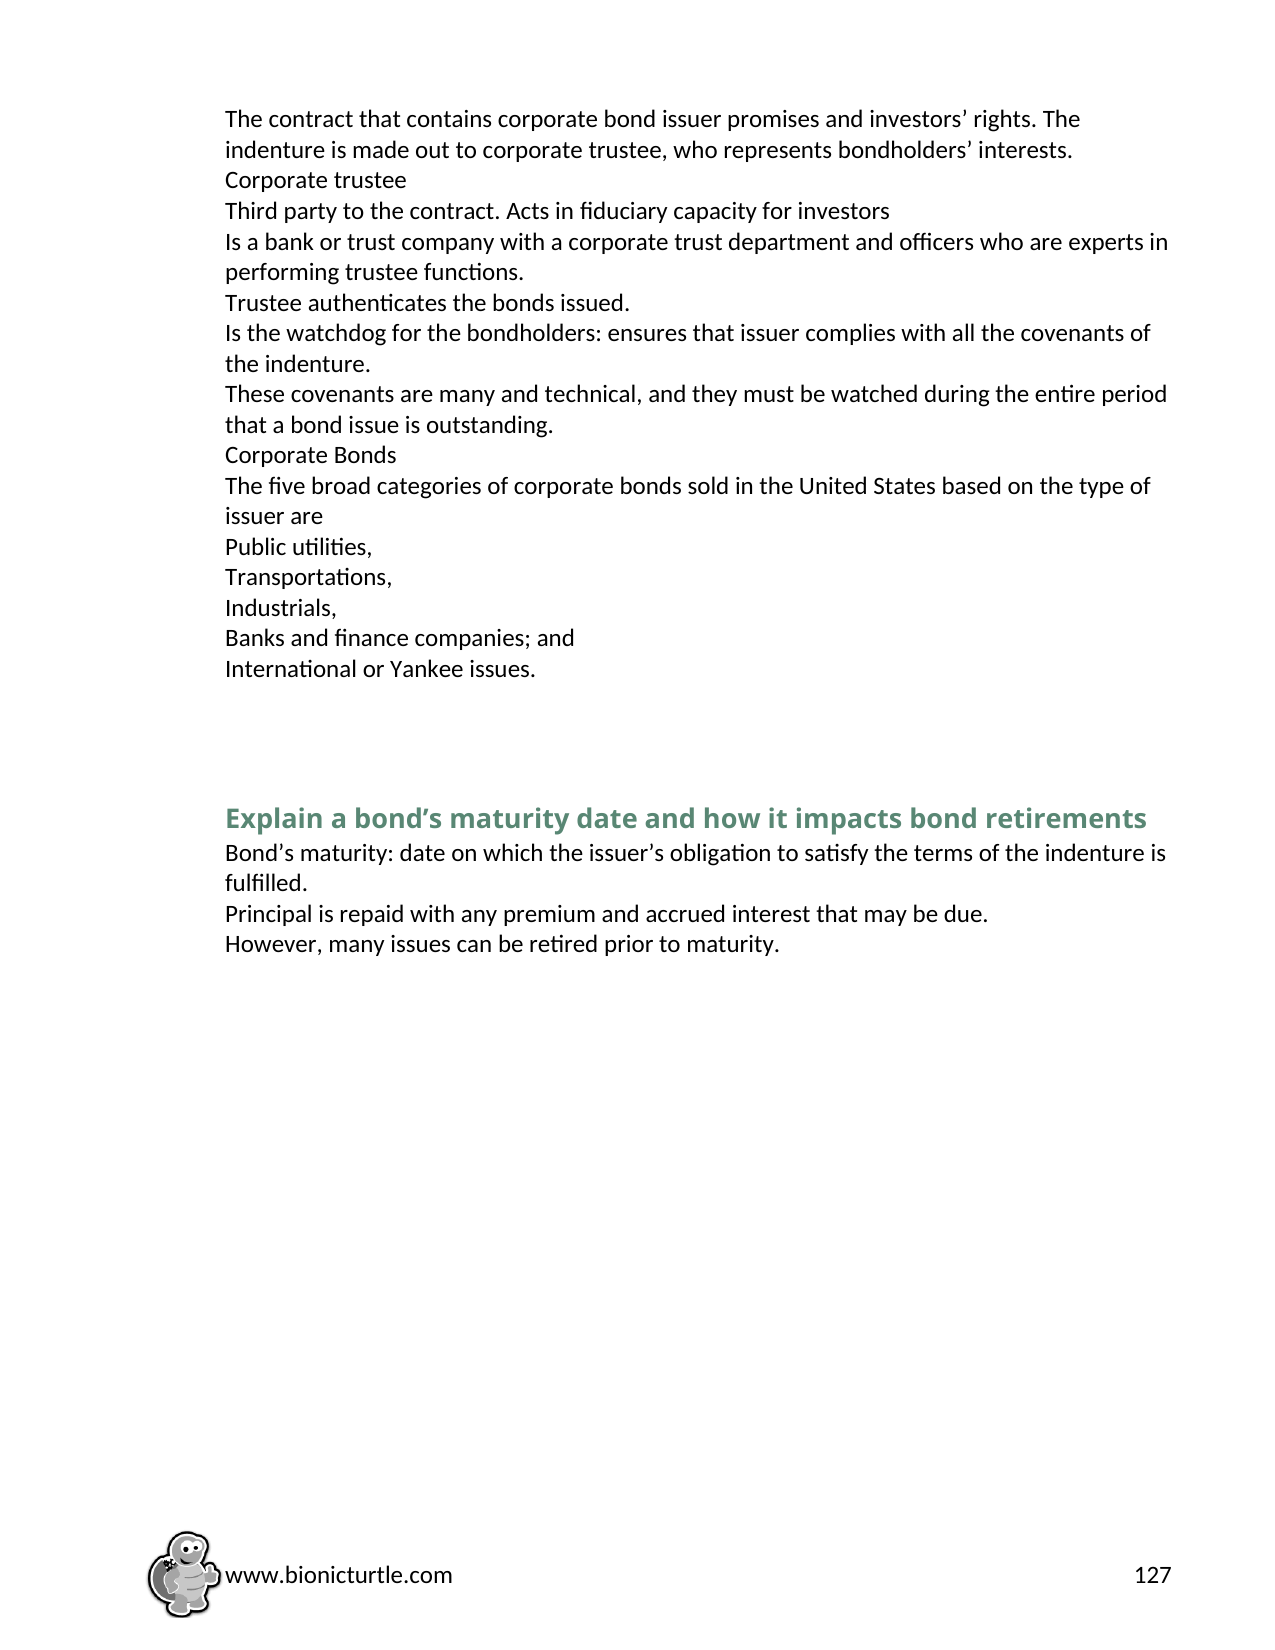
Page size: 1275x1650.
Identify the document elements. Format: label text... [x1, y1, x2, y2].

text Transportations, [225, 561, 1172, 592]
text These covenants are many and technical, and they must be watched during the entire period that a bond issue is outstanding. [225, 378, 1172, 439]
text Trustee authenticates the bonds issued. [225, 287, 1172, 317]
text However, many issues can be retired prior to maturity. [225, 928, 1172, 959]
text Industrials, [225, 592, 1172, 622]
text Principal is repaid with any premium and accrued interest that may be due. [225, 898, 1172, 928]
text The contract that contains corporate bond issuer promises and investors’ rights. The indenture is made out to corporate trustee, who represents bondholders’ interests. [225, 103, 1172, 164]
text Corporate Bonds [225, 439, 1172, 470]
text Banks and finance companies; and [225, 622, 1172, 653]
text Corporate trustee [225, 164, 1172, 195]
text Bond’s maturity: date on which the issuer’s obligation to satisfy the terms of the indenture is fulfilled. [225, 837, 1172, 898]
text Is a bank or trust company with a corporate trust department and officers who are experts in performing trustee functions. [225, 226, 1172, 287]
text Third party to the contract. Acts in ﬁduciary capacity for investors [225, 195, 1172, 226]
text International or Yankee issues. [225, 653, 1172, 683]
text Public utilities, [225, 531, 1172, 561]
text The five broad categories of corporate bonds sold in the United States based on the type of issuer are [225, 470, 1172, 531]
subtitle Explain a bond’s maturity date and how it impacts bond retirements [225, 800, 1172, 837]
text Is the watchdog for the bondholders: ensures that issuer complies with all the covenants of the indenture. [225, 317, 1172, 378]
